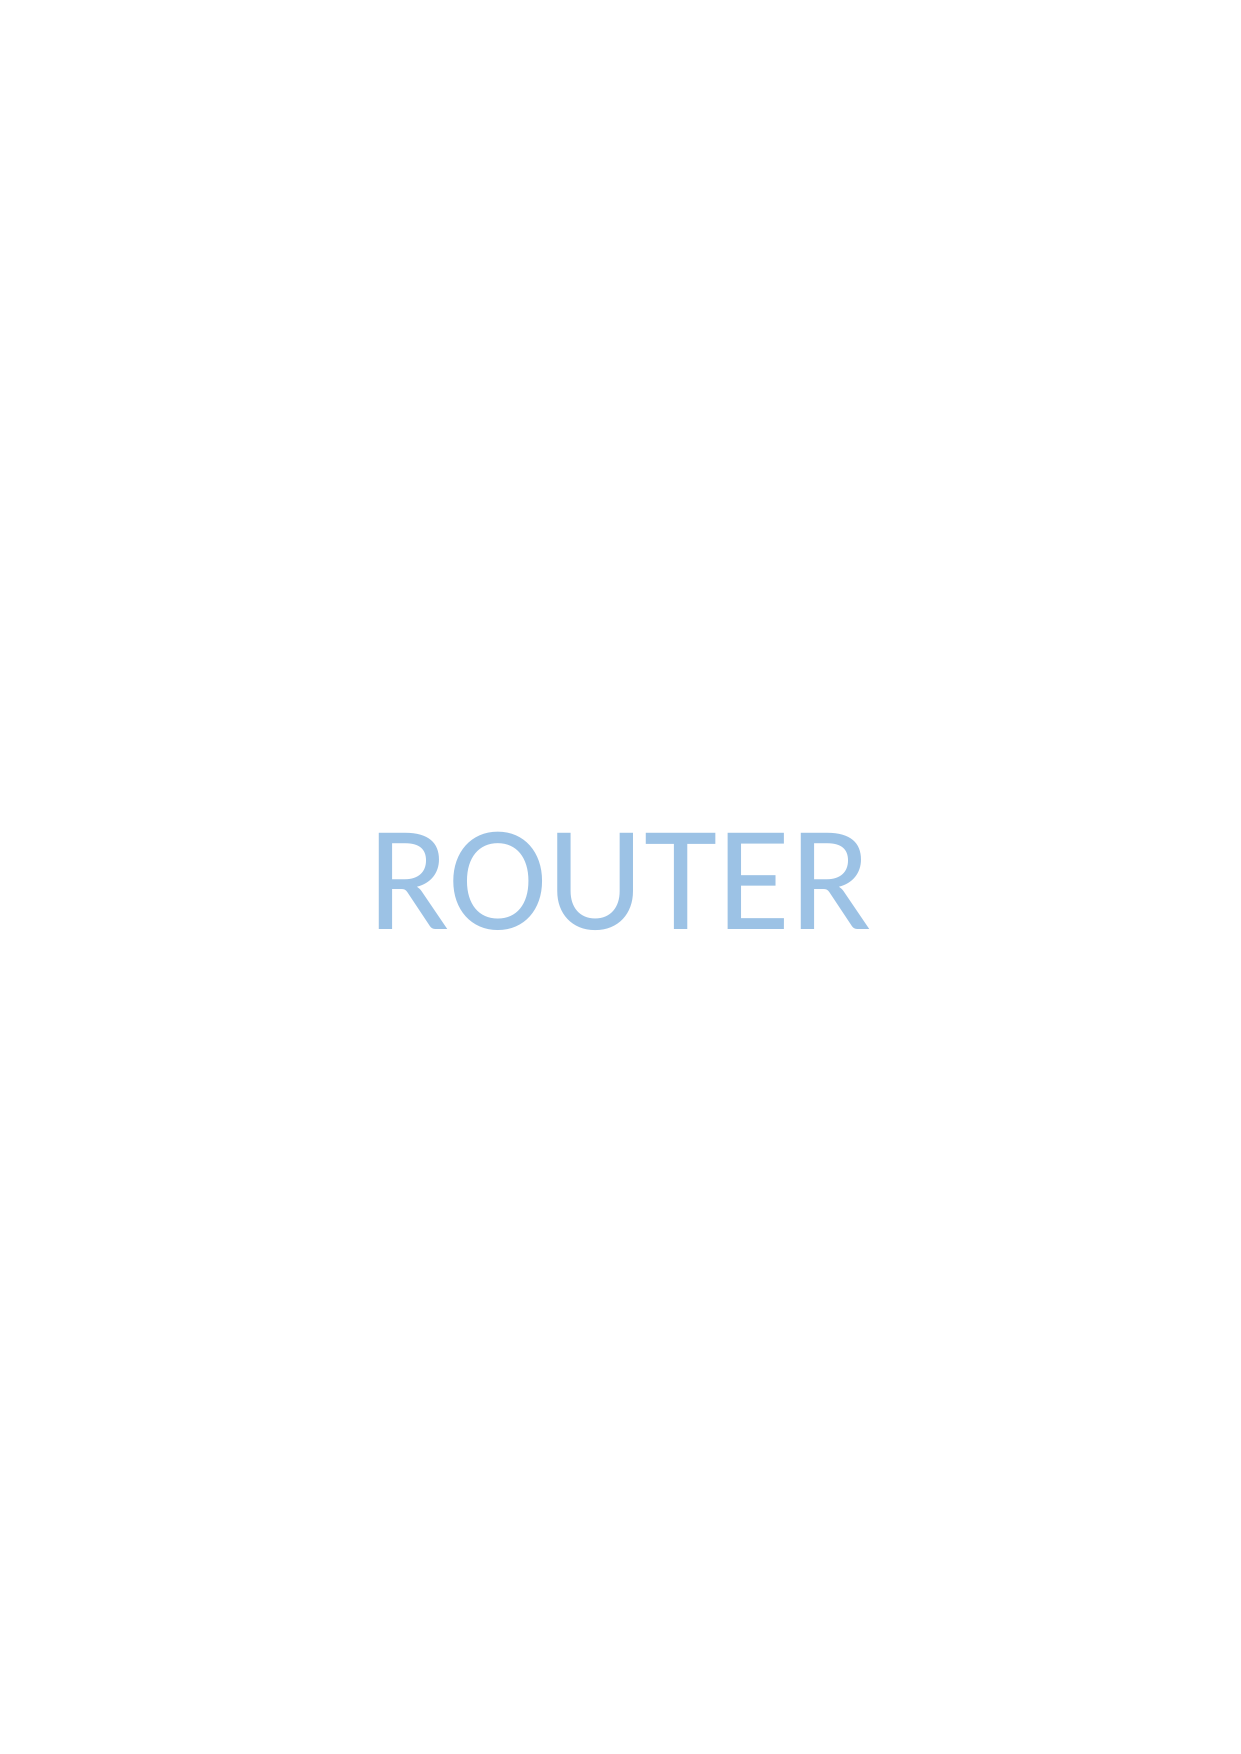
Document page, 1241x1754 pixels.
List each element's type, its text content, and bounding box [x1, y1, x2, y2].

text ROUTER [177, 784, 1063, 967]
